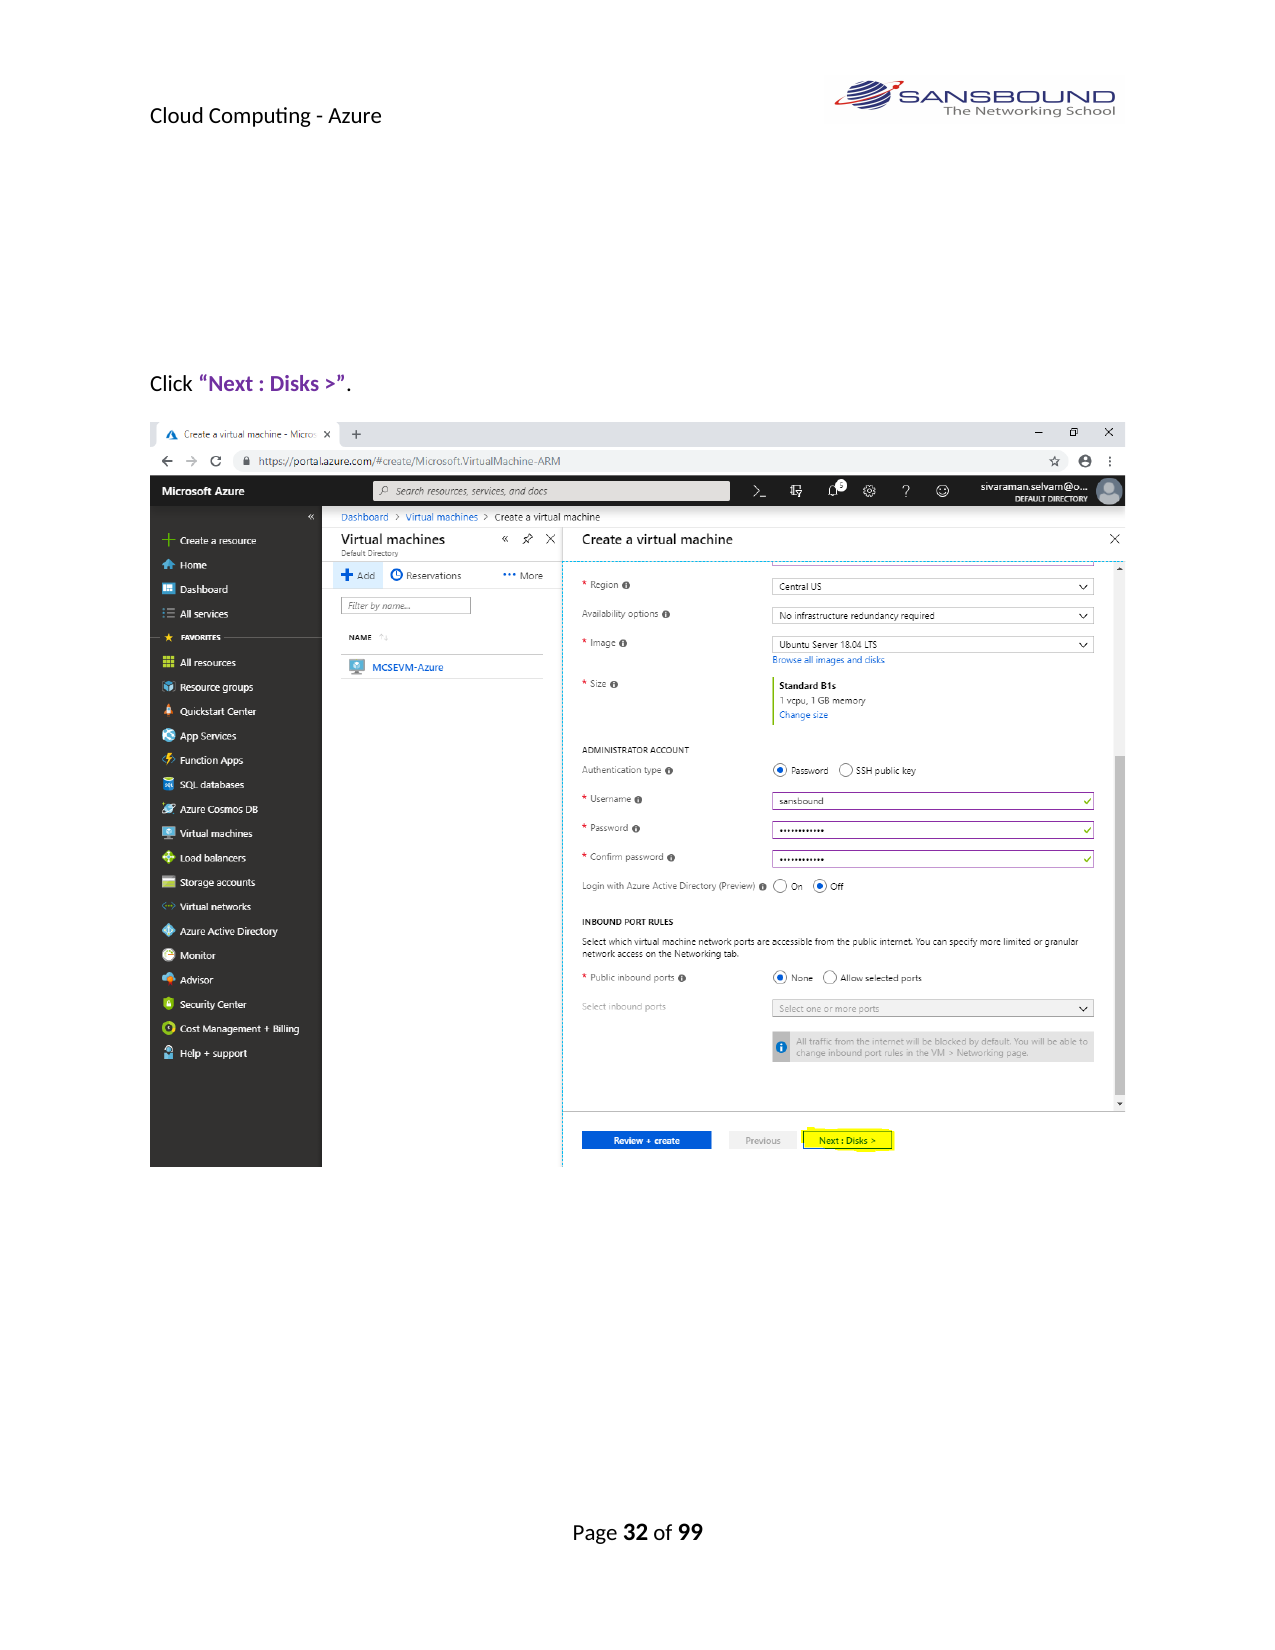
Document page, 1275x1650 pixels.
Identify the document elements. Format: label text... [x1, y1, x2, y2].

text Click “Next : Disks >”. [150, 369, 1125, 397]
picture [150, 422, 1125, 1167]
picture [823, 75, 1125, 124]
